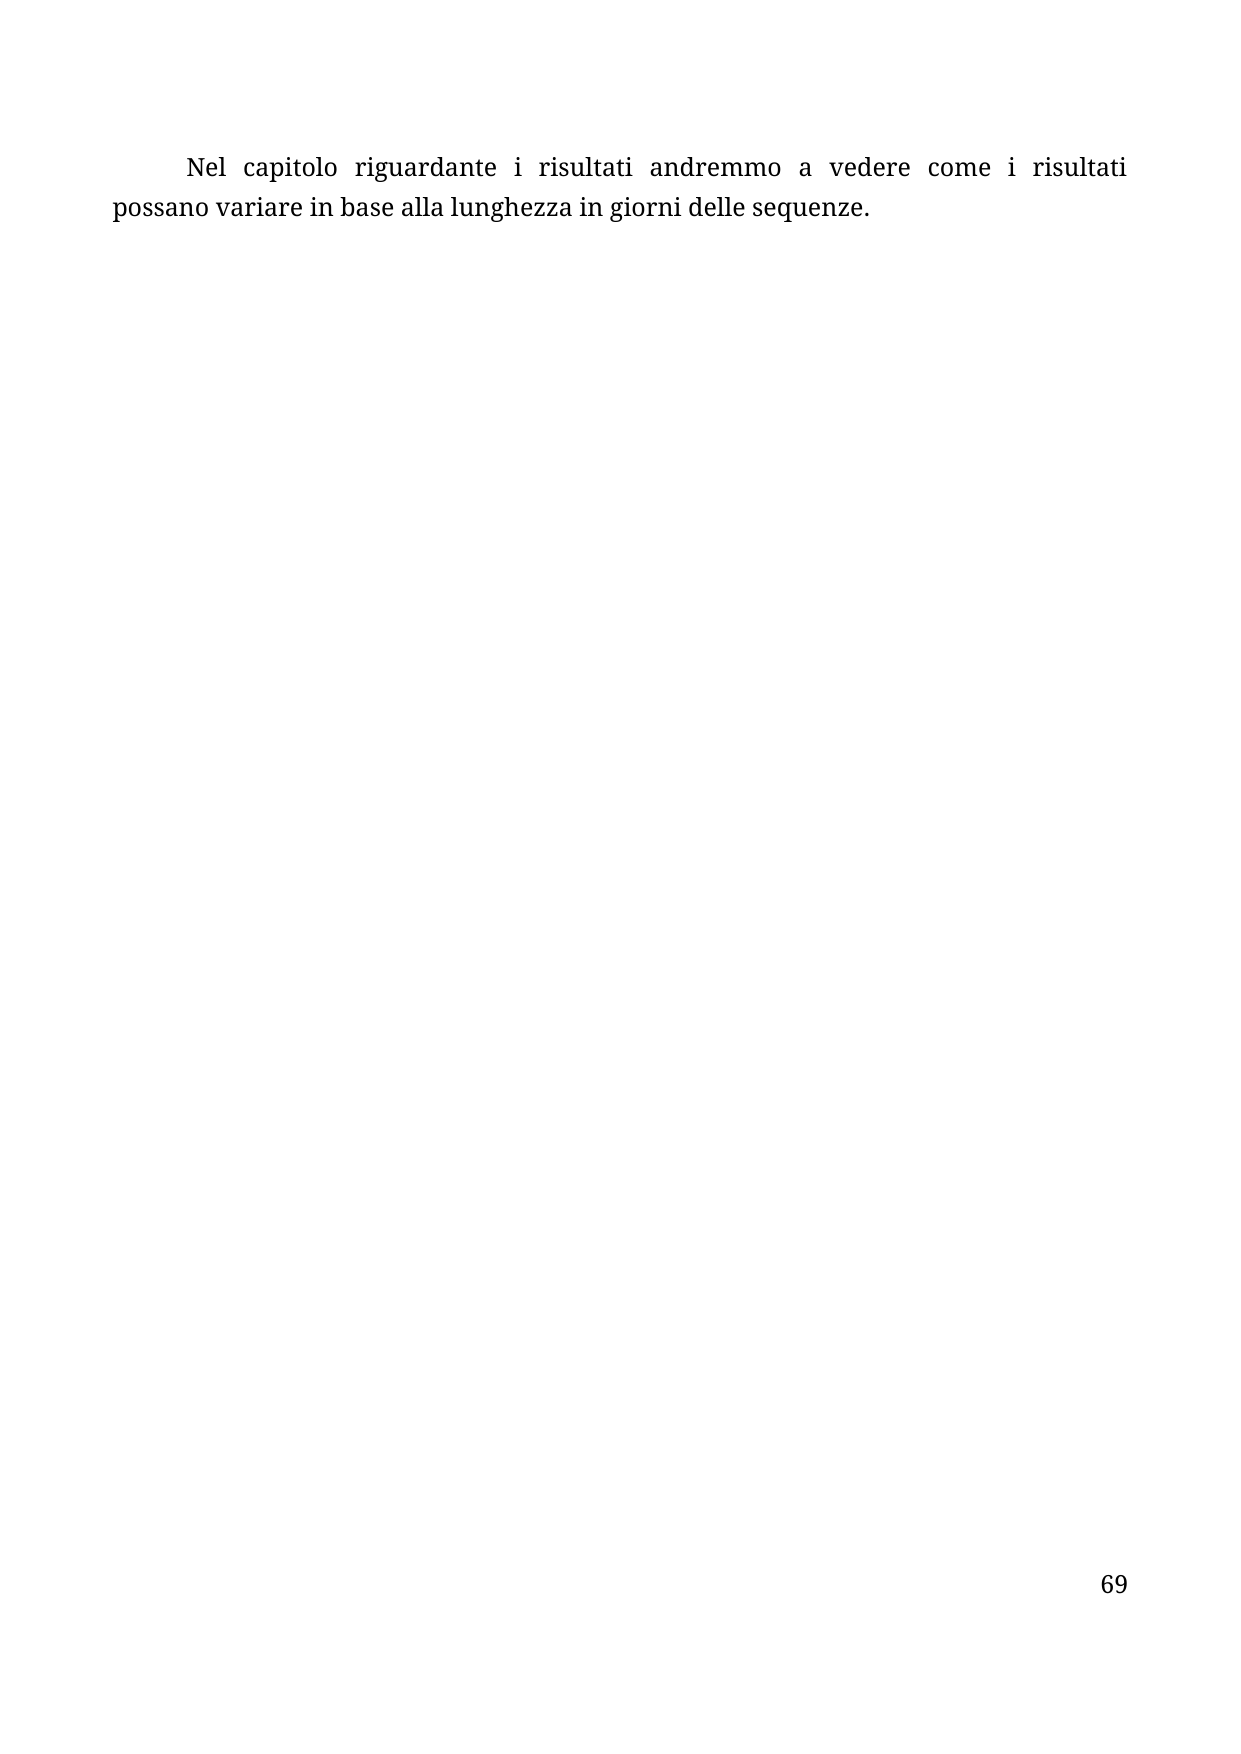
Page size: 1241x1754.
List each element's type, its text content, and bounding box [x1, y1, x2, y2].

text Nel capitolo riguardante i risultati andremmo a vedere come i risultati possano variare in base alla lunghezza in giorni delle sequenze. [112, 150, 1128, 223]
